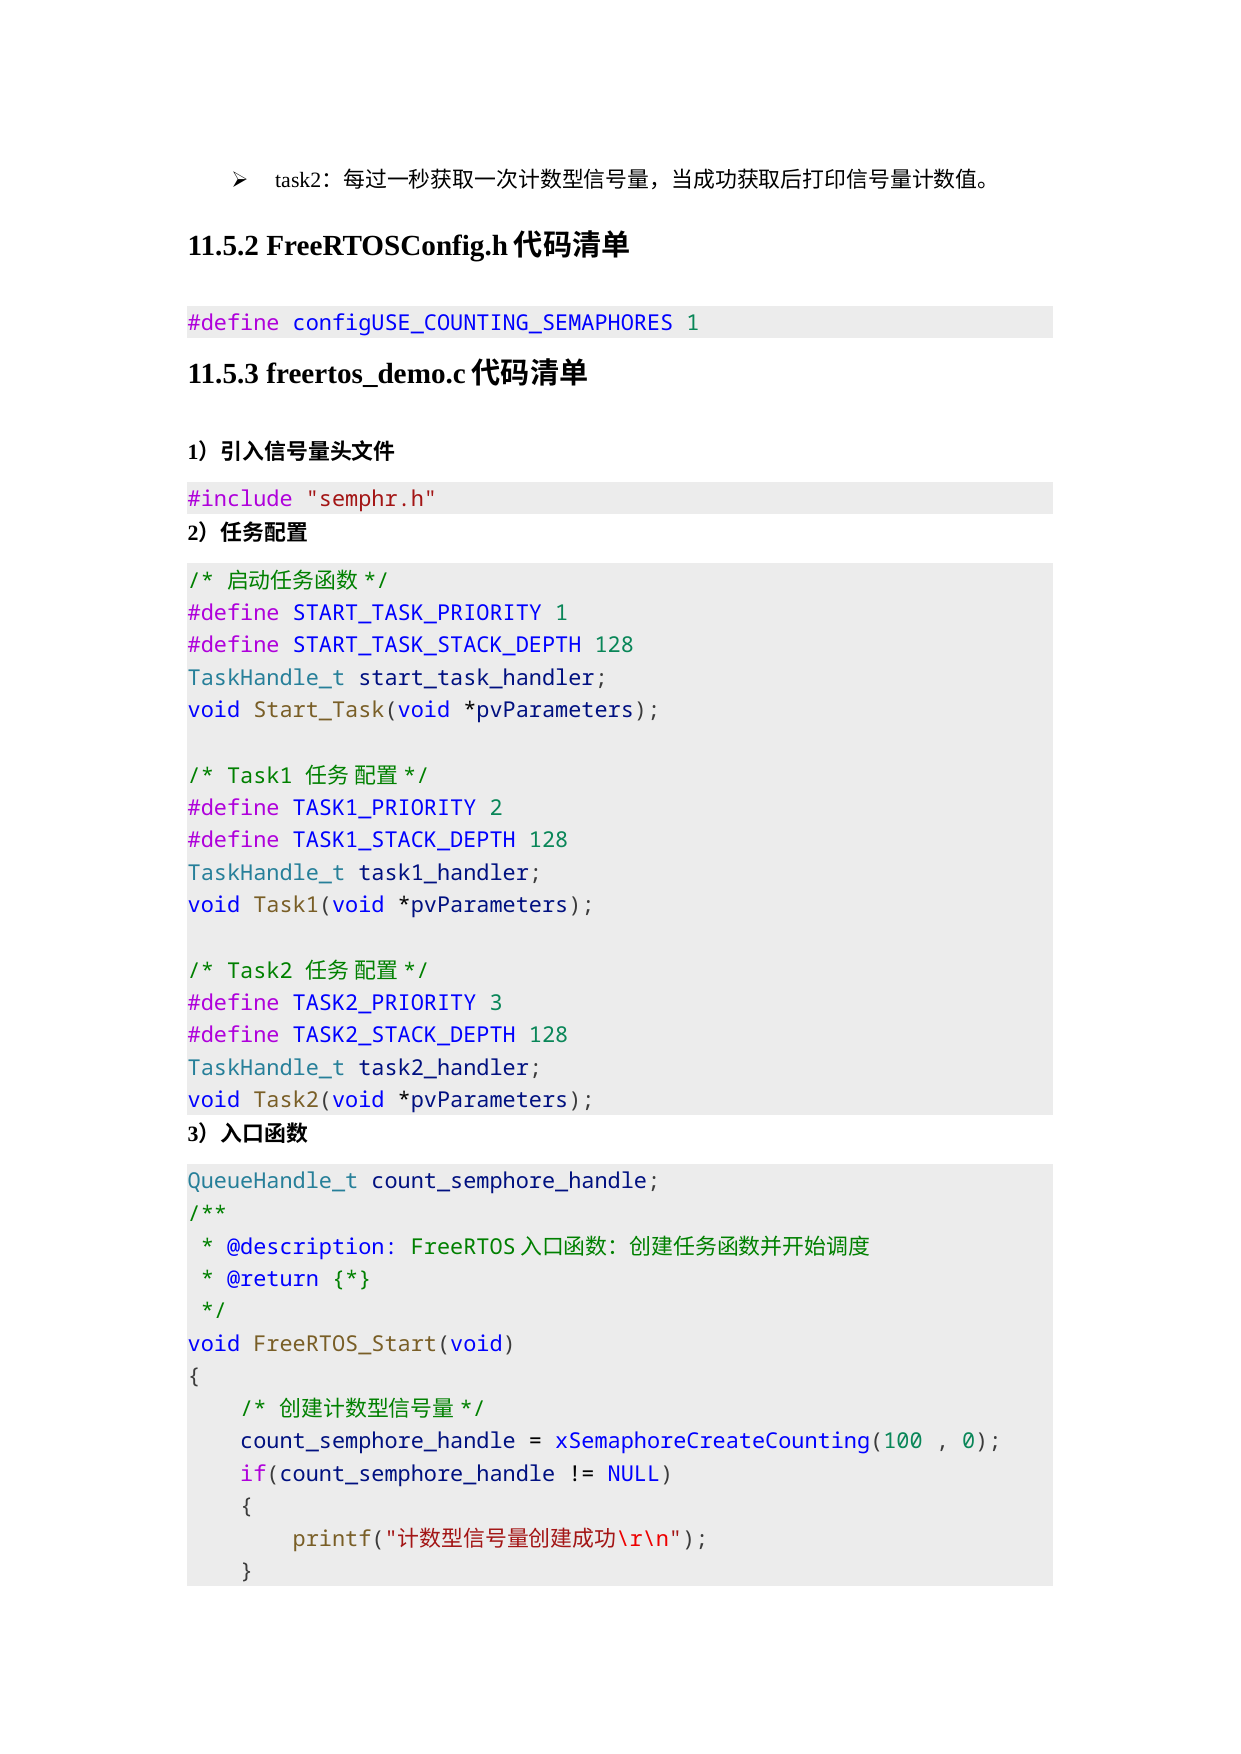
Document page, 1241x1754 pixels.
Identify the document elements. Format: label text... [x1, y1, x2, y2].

text FreeRTOSConfig.h代码清单 [187, 210, 1053, 275]
text #define configUSE_COUNTING_SEMAPHORES 1 [187, 306, 1053, 338]
text } [187, 1554, 1053, 1586]
text if(count_semphore_handle != NULL) [187, 1456, 1053, 1489]
text { [187, 1489, 1053, 1521]
text #define TASK1_STACK_DEPTH 128 [187, 823, 1053, 855]
text /* 启动任务函数 */ [187, 563, 1053, 595]
text count_semphore_handle = xSemaphoreCreateCounting(100 , 0); [187, 1424, 1053, 1456]
text { [187, 1359, 1053, 1391]
text freertos_demo.c代码清单 [187, 338, 1053, 403]
text void FreeRTOS_Start(void) [187, 1326, 1053, 1359]
text #define TASK2_STACK_DEPTH 128 [187, 1018, 1053, 1050]
text QueueHandle_t count_semphore_handle; [187, 1164, 1053, 1196]
text /* Task1 任务 配置 */ [187, 758, 1053, 790]
text /* 创建计数型信号量 */ [187, 1391, 1053, 1424]
text /* Task2 任务 配置 */ [187, 953, 1053, 985]
text #include "semphr.h" [187, 482, 1053, 514]
text #define START_TASK_PRIORITY 1 [187, 595, 1053, 628]
text #define START_TASK_STACK_DEPTH 128 [187, 628, 1053, 660]
text TaskHandle_t start_task_handler; [187, 660, 1053, 693]
text TaskHandle_t task1_handler; [187, 855, 1053, 888]
text * @return {*} [187, 1261, 1053, 1294]
text void Task2(void *pvParameters); [187, 1083, 1053, 1115]
text * @description: FreeRTOS入口函数：创建任务函数并开始调度 [187, 1229, 1053, 1261]
text #define TASK2_PRIORITY 3 [187, 985, 1053, 1018]
text void Start_Task(void *pvParameters); [187, 693, 1053, 725]
text task2：每过一秒获取一次计数型信号量，当成功获取后打印信号量计数值。 [187, 162, 1053, 194]
text TaskHandle_t task2_handler; [187, 1050, 1053, 1083]
text printf("计数型信号量创建成功\r\n"); [187, 1521, 1053, 1554]
text #define TASK1_PRIORITY 2 [187, 790, 1053, 823]
text */ [187, 1294, 1053, 1326]
text 任务配置 [187, 514, 1053, 547]
text /** [187, 1196, 1053, 1229]
text 入口函数 [187, 1115, 1053, 1148]
text 引入信号量头文件 [187, 434, 1053, 466]
text void Task1(void *pvParameters); [187, 888, 1053, 920]
